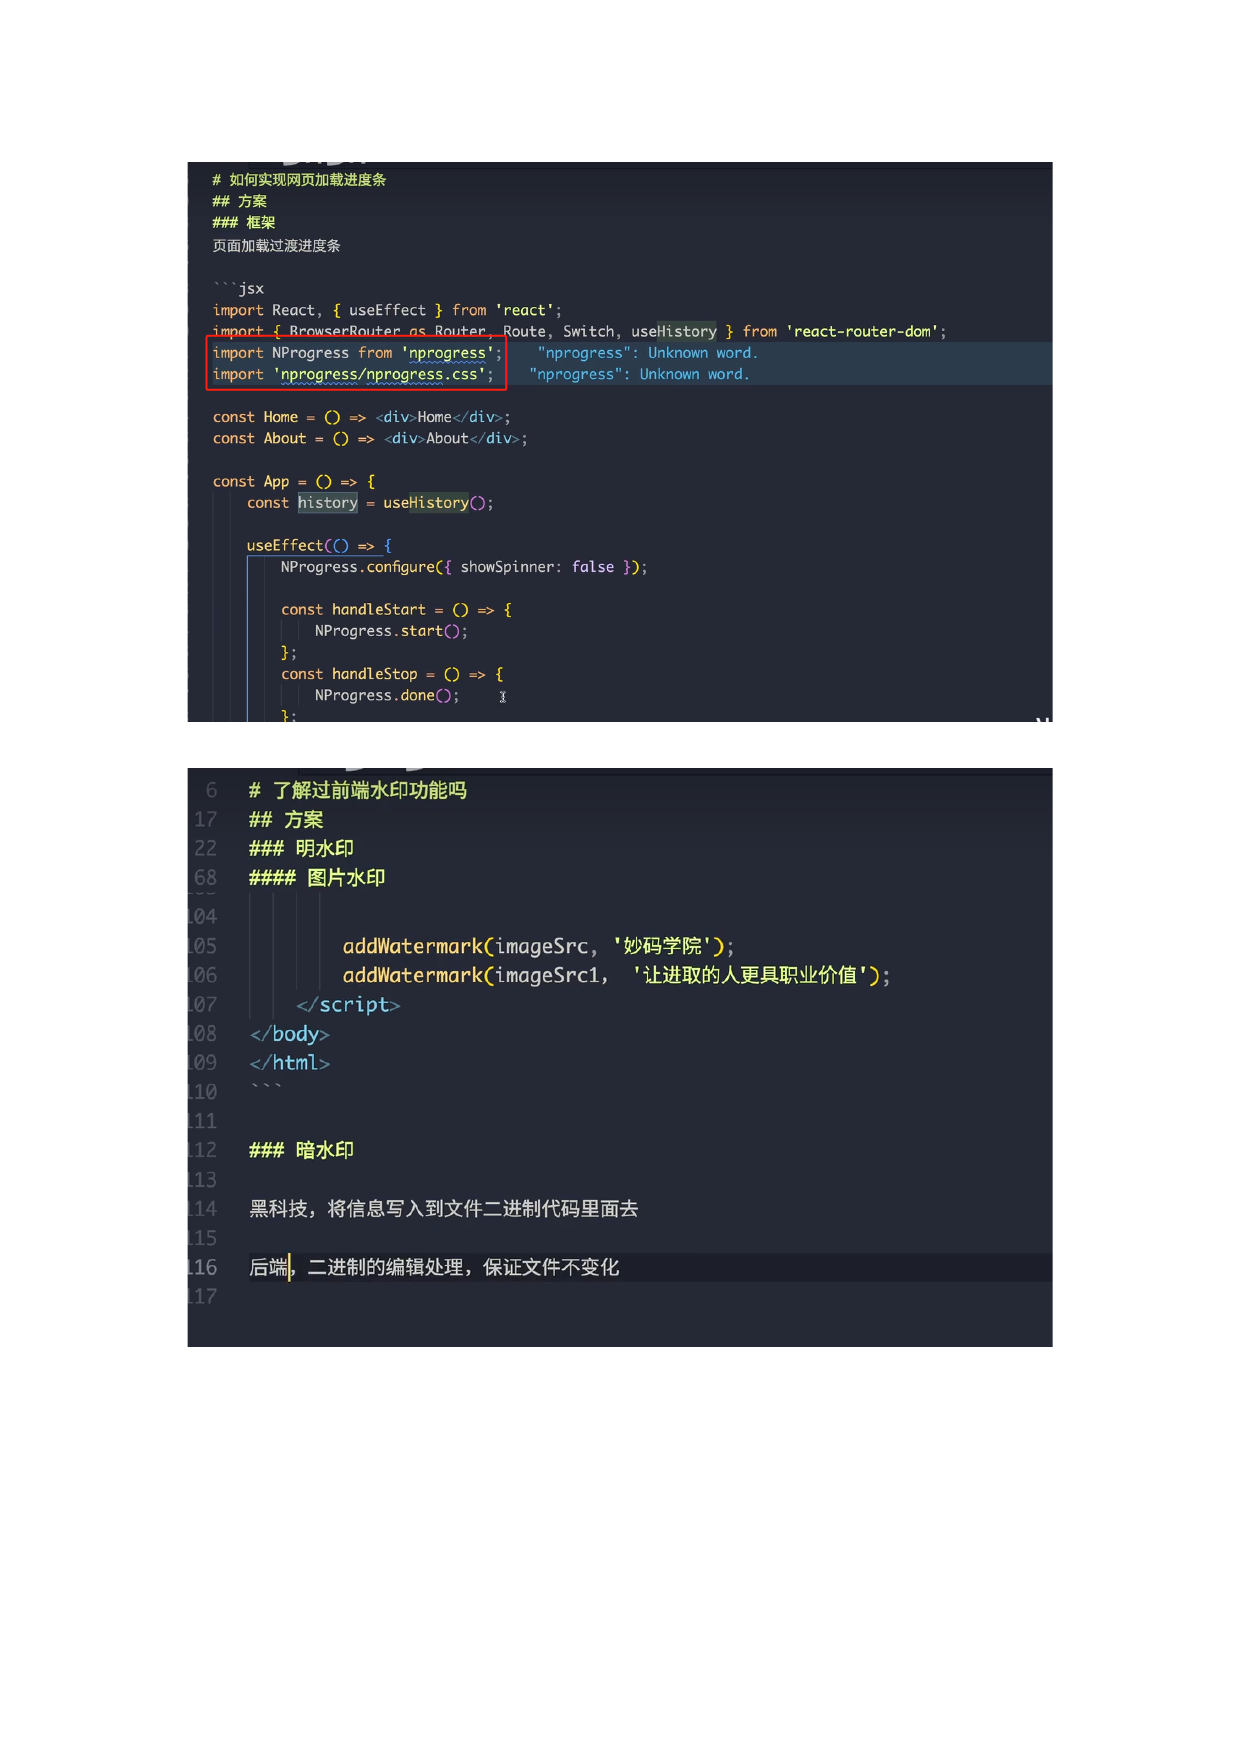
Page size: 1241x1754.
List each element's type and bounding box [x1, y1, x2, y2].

picture [187, 768, 1053, 1347]
picture [187, 162, 1053, 722]
